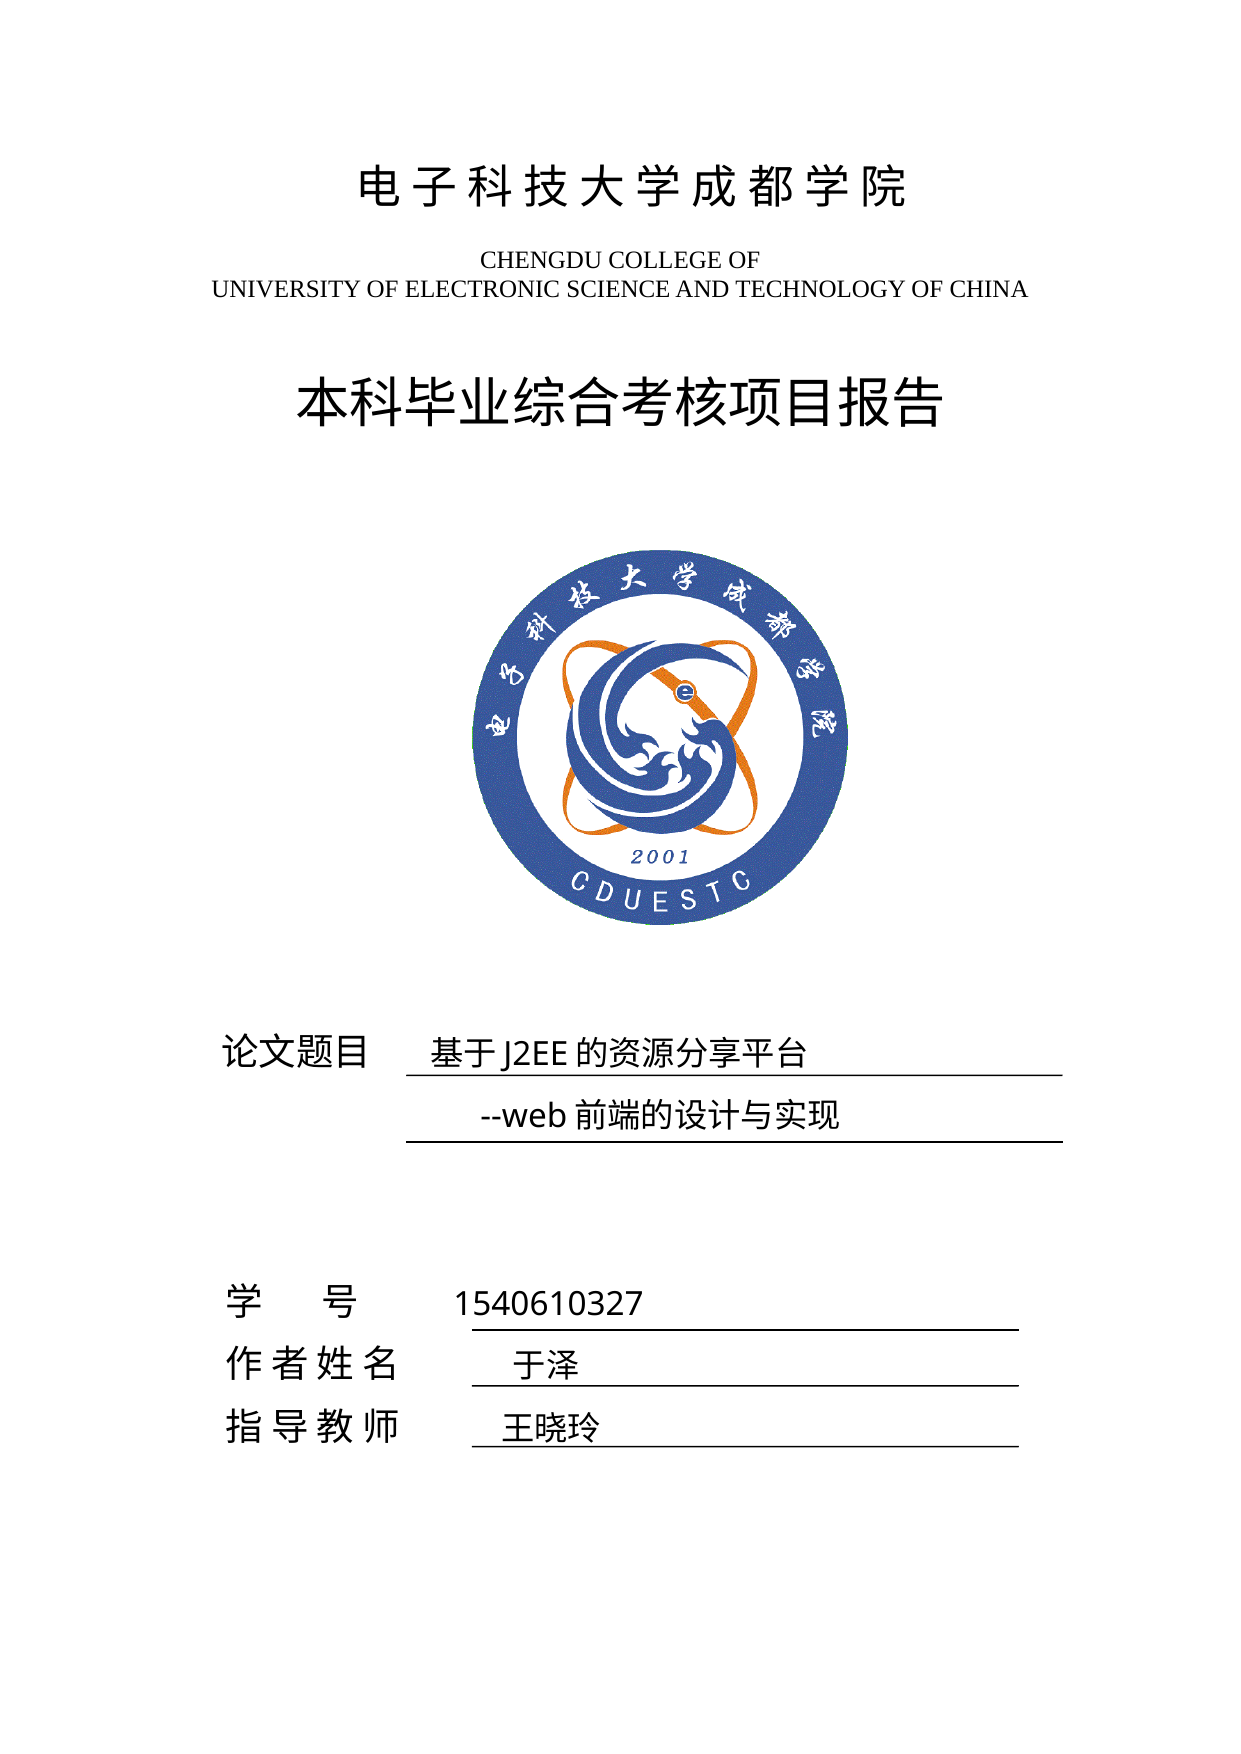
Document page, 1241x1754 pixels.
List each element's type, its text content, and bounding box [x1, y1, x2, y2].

text UNIVERSITY OF ELECTRONIC SCIENCE AND TECHNOLOGY OF CHINA [187, 274, 1053, 303]
text CHENGDU COLLEGE OF [187, 245, 1053, 274]
text 电 子 科 技 大 学 成 都 学 院 [187, 150, 1053, 216]
text 指 导 教 师 王晓玲 [187, 1390, 1053, 1453]
text 论文题目 基于J2EE的资源分享平台 [187, 1015, 1053, 1078]
text 学 号 1540610327 [187, 1265, 1053, 1328]
picture [468, 543, 852, 929]
text --web前端的设计与实现 [187, 1078, 1053, 1140]
text 作 者 姓 名 于泽 [187, 1328, 1053, 1390]
text 本科毕业综合考核项目报告 [187, 360, 1053, 438]
